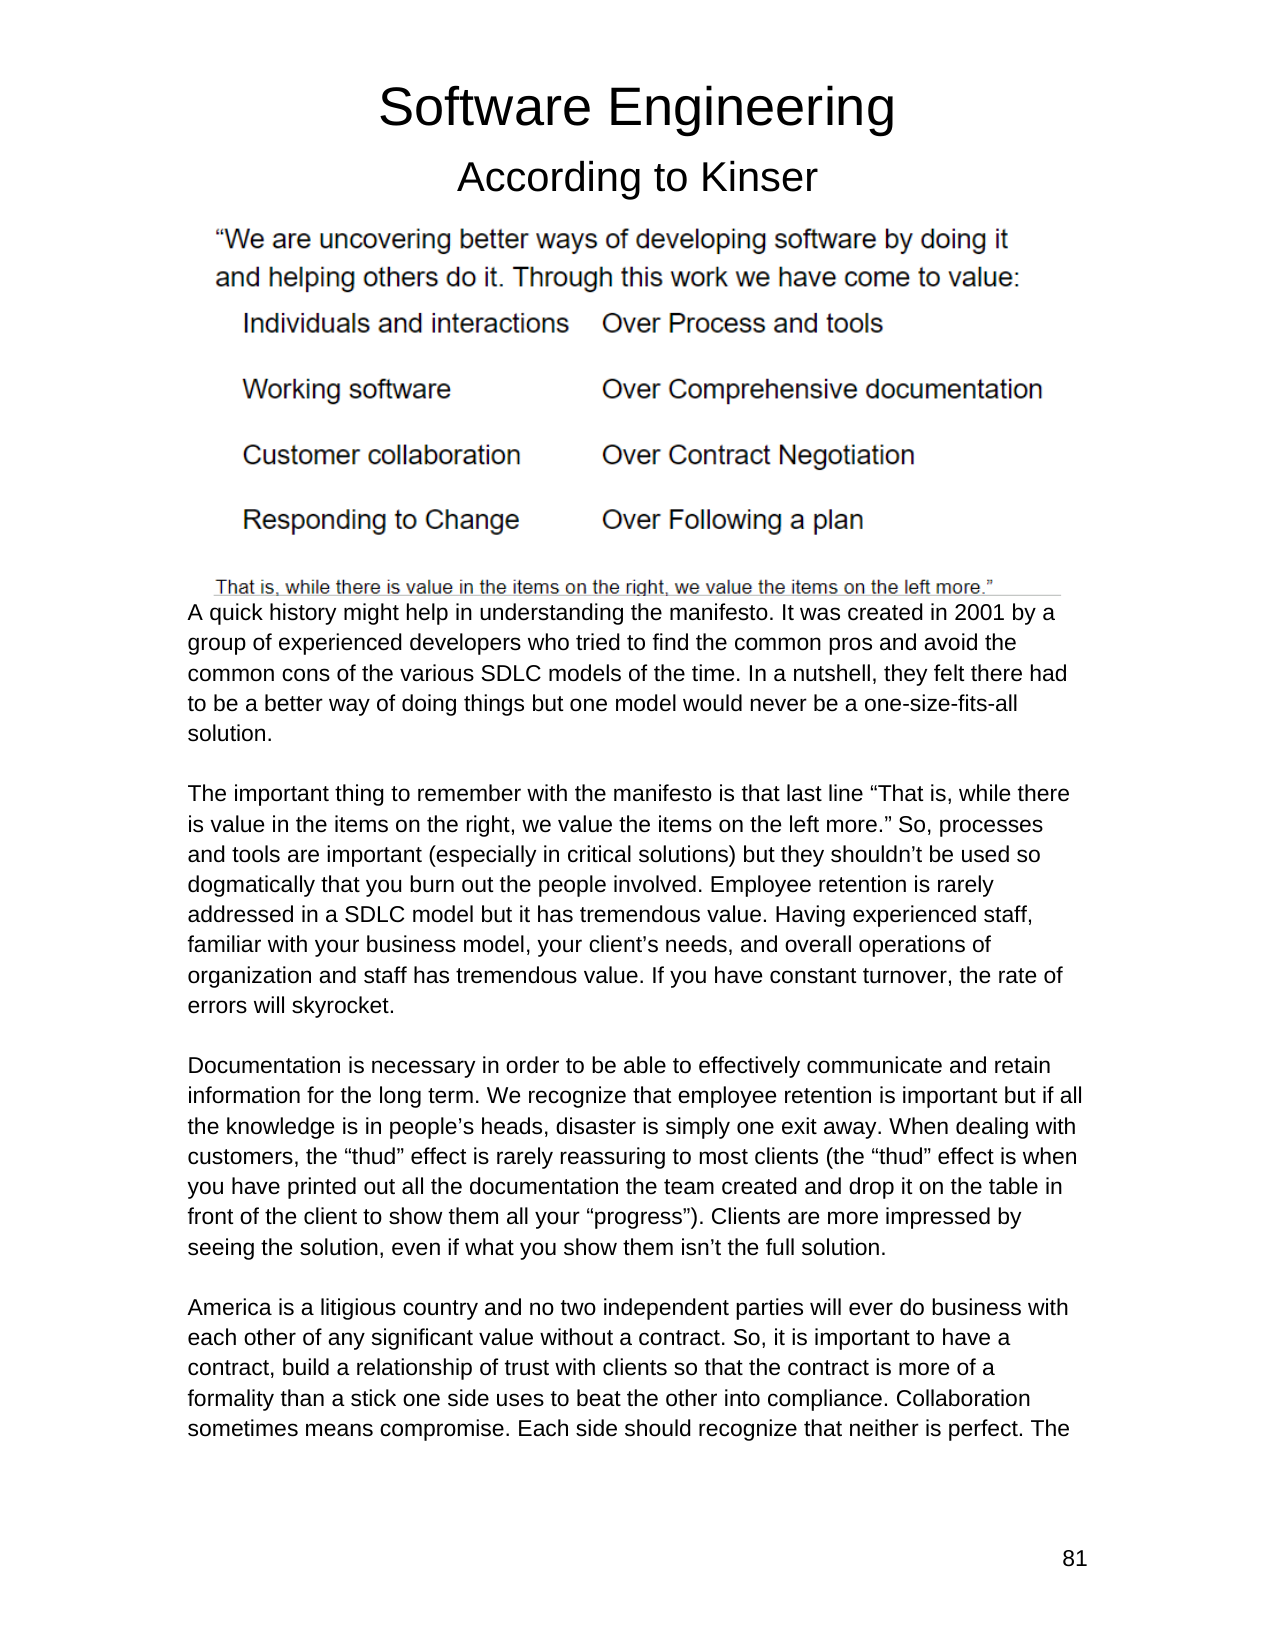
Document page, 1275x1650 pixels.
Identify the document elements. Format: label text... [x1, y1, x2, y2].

text The important thing to remember with the manifesto is that last line “That is, while there is value in the items on the right, we value the items on the left more.” So, processes and tools are important (especially in critical solutions) but they shouldn’t be used so dogmatically that you burn out the people involved. Employee retention is rarely addressed in a SDLC model but it has tremendous value. Having experienced staff, familiar with your business model, your client’s needs, and overall operations of organization and staff has tremendous value. If you have constant turnover, the rate of errors will skyrocket. [187, 780, 1087, 1018]
picture [213, 216, 1062, 596]
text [187, 1294, 1087, 1441]
text A quick history might help in understanding the manifesto. It was created in 2001 by a group of experienced developers who tried to find the common pros and avoid the common cons of the various SDLC models of the time. In a nutshell, they felt there had to be a better way of doing things but one model would never be a one-size-fits-all solution. [187, 599, 1087, 746]
text Documentation is necessary in order to be able to effectively communicate and retain information for the long term. We recognize that employee retention is important but if all the knowledge is in people’s heads, disaster is simply one exit away. When dealing with customers, the “thud” effect is rarely reassuring to most clients (the “thud” effect is when you have printed out all the documentation the team created and drop it on the table in front of the client to show them all your “progress”). Clients are more impressed by seeing the solution, even if what you show them isn’t the full solution. [187, 1052, 1087, 1260]
